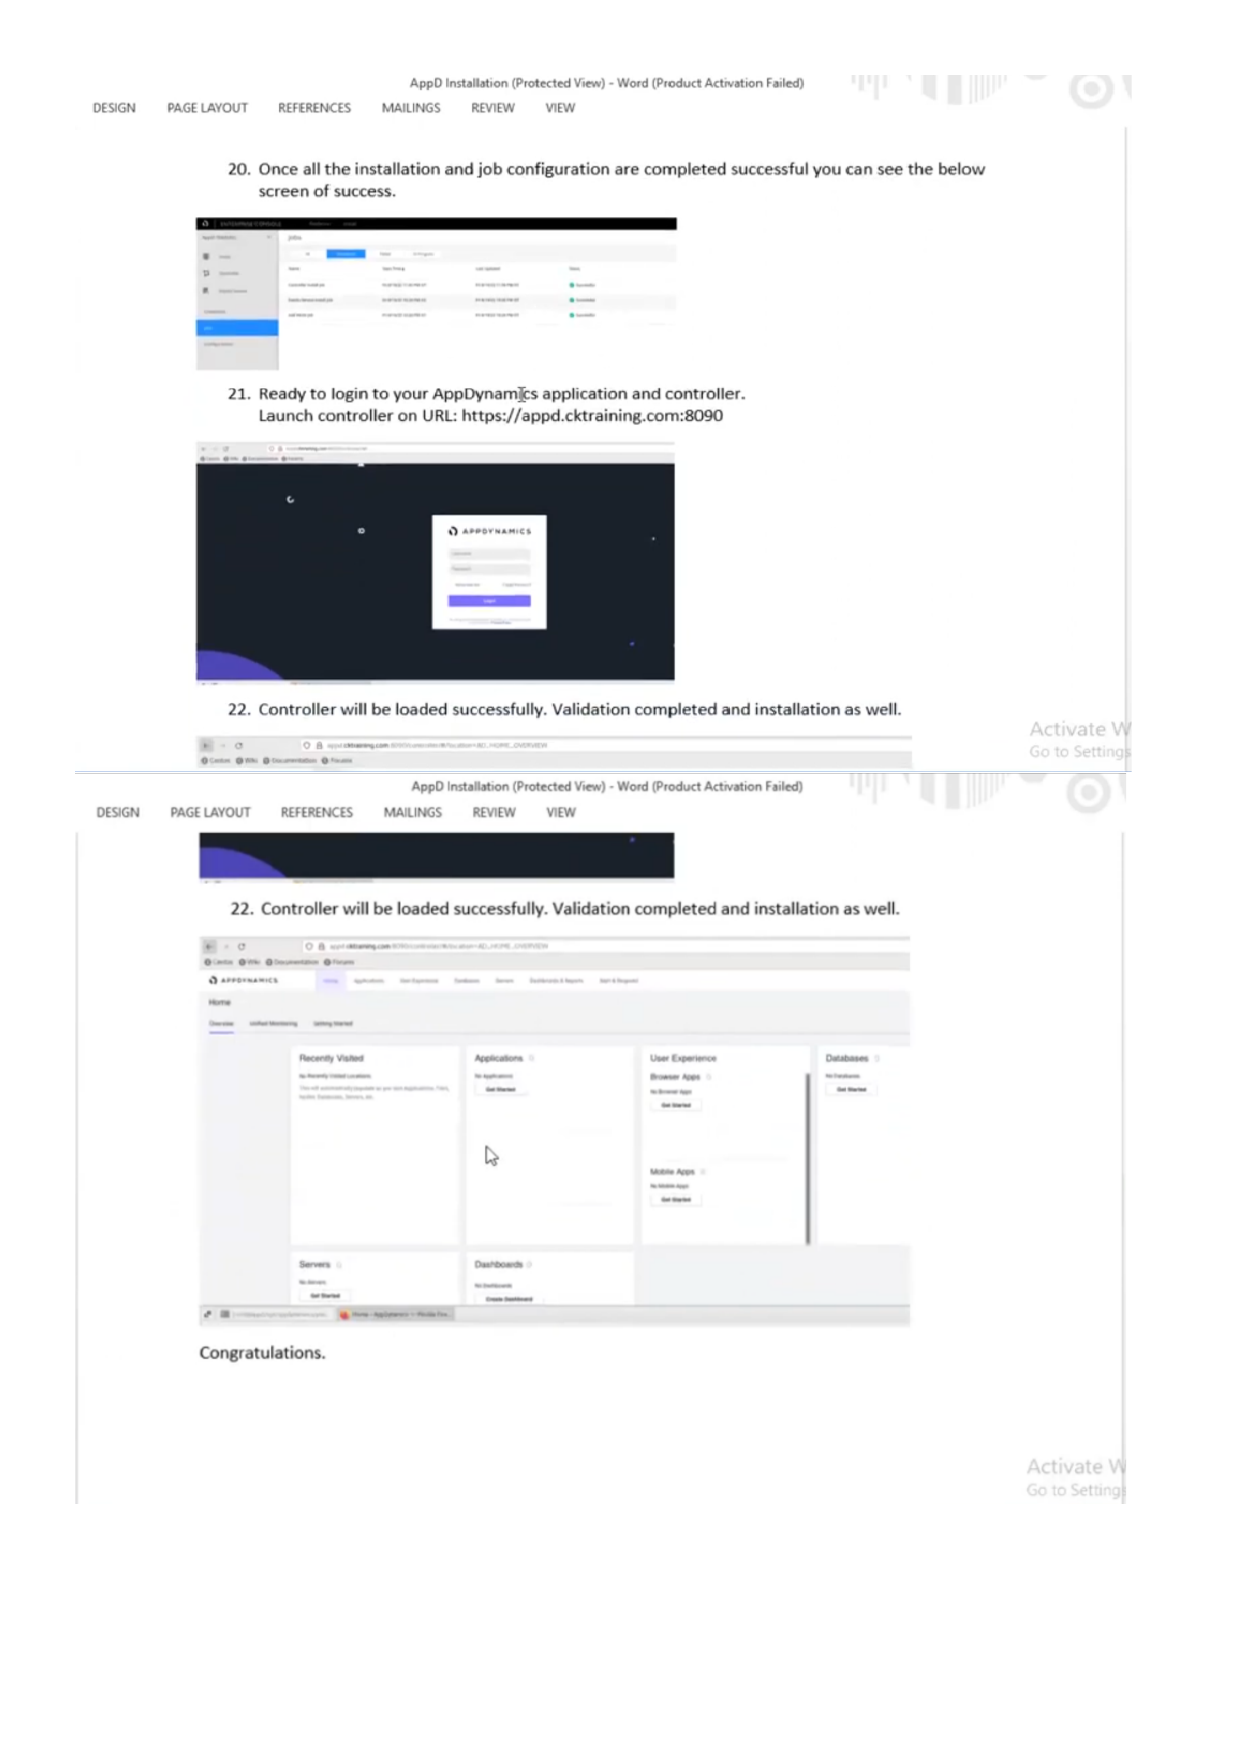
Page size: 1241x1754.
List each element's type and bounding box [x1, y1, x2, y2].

picture [75, 75, 1132, 772]
picture [75, 773, 1127, 1504]
